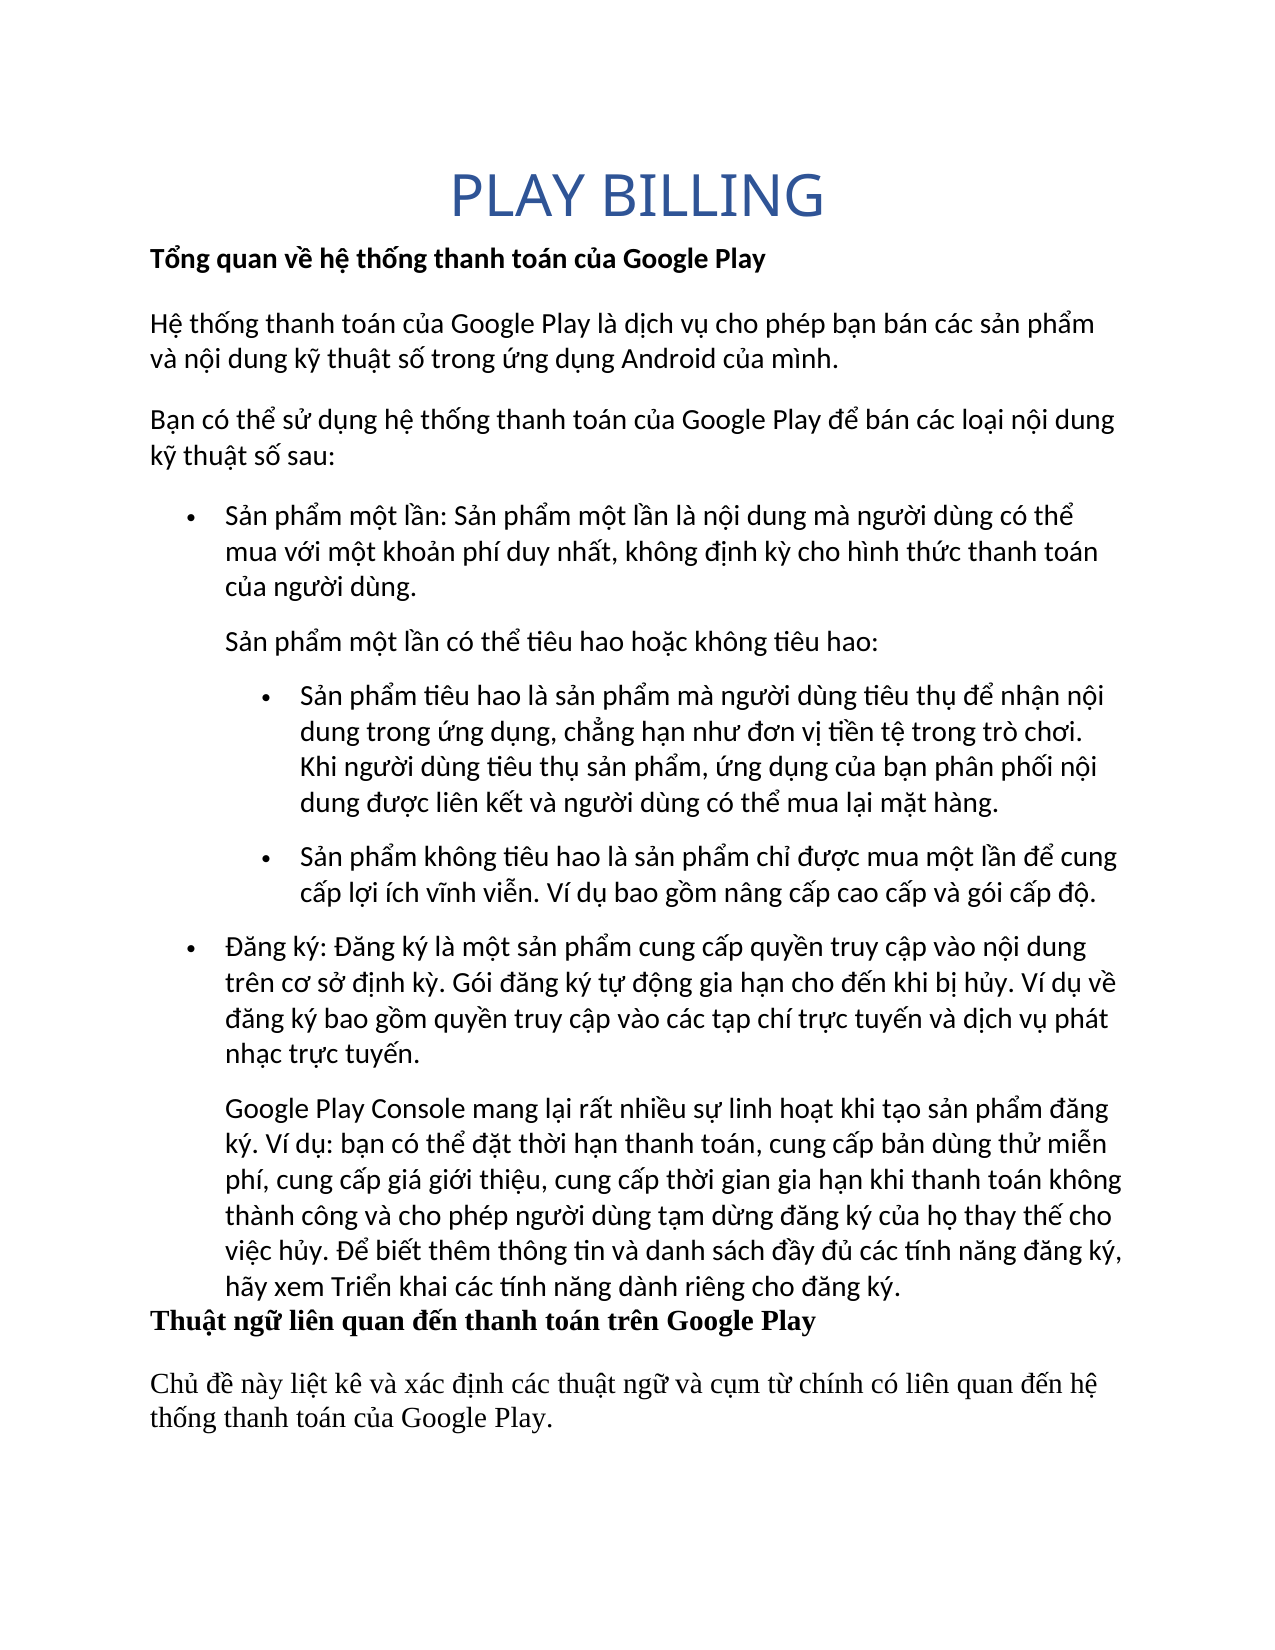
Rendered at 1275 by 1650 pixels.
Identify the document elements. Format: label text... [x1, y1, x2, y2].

text Bạn có thể sử dụng hệ thống thanh toán của Google Play để bán các loại nội dung kỹ thuật số sau: [150, 401, 1125, 472]
list Đăng ký: Đăng ký là một sản phẩm cung cấp quyền truy cập vào nội dung trên cơ sở định kỳ. Gói đăng ký tự động gia hạn cho đến khi bị hủy. Ví dụ về đăng ký bao gồm quyền truy cập vào các tạp chí trực tuyến và dịch vụ phát nhạc trực tuyến. [187, 928, 1125, 1071]
text Sản phẩm một lần có thể tiêu hao hoặc không tiêu hao: [225, 623, 1125, 658]
text Google Play Console mang lại rất nhiều sự linh hoạt khi tạo sản phẩm đăng ký. Ví dụ: bạn có thể đặt thời hạn thanh toán, cung cấp bản dùng thử miễn phí, cung cấp giá giới thiệu, cung cấp thời gian gia hạn khi thanh toán không thành công và cho phép người dùng tạm dừng đăng ký của họ thay thế cho việc hủy. Để biết thêm thông tin và danh sách đầy đủ các tính năng đăng ký, hãy xem Triển khai các tính năng dành riêng cho đăng ký. [225, 1090, 1125, 1303]
subtitle PLAY BILLING [150, 154, 1125, 234]
list Sản phẩm một lần: Sản phẩm một lần là nội dung mà người dùng có thể mua với một khoản phí duy nhất, không định kỳ cho hình thức thanh toán của người dùng. [187, 497, 1125, 604]
text Chủ đề này liệt kê và xác định các thuật ngữ và cụm từ chính có liên quan đến hệ thống thanh toán của Google Play. [150, 1366, 1125, 1433]
subtitle Thuật ngữ liên quan đến thanh toán trên Google Play [150, 1303, 1125, 1337]
text Tổng quan về hệ thống thanh toán của Google Play [150, 240, 1125, 276]
list Sản phẩm không tiêu hao là sản phẩm chỉ được mua một lần để cung cấp lợi ích vĩnh viễn. Ví dụ bao gồm nâng cấp cao cấp và gói cấp độ. [262, 838, 1125, 910]
list Sản phẩm tiêu hao là sản phẩm mà người dùng tiêu thụ để nhận nội dung trong ứng dụng, chẳng hạn như đơn vị tiền tệ trong trò chơi. Khi người dùng tiêu thụ sản phẩm, ứng dụng của bạn phân phối nội dung được liên kết và người dùng có thể mua lại mặt hàng. [262, 677, 1125, 820]
text Hệ thống thanh toán của Google Play là dịch vụ cho phép bạn bán các sản phẩm và nội dung kỹ thuật số trong ứng dụng Android của mình. [150, 305, 1125, 376]
